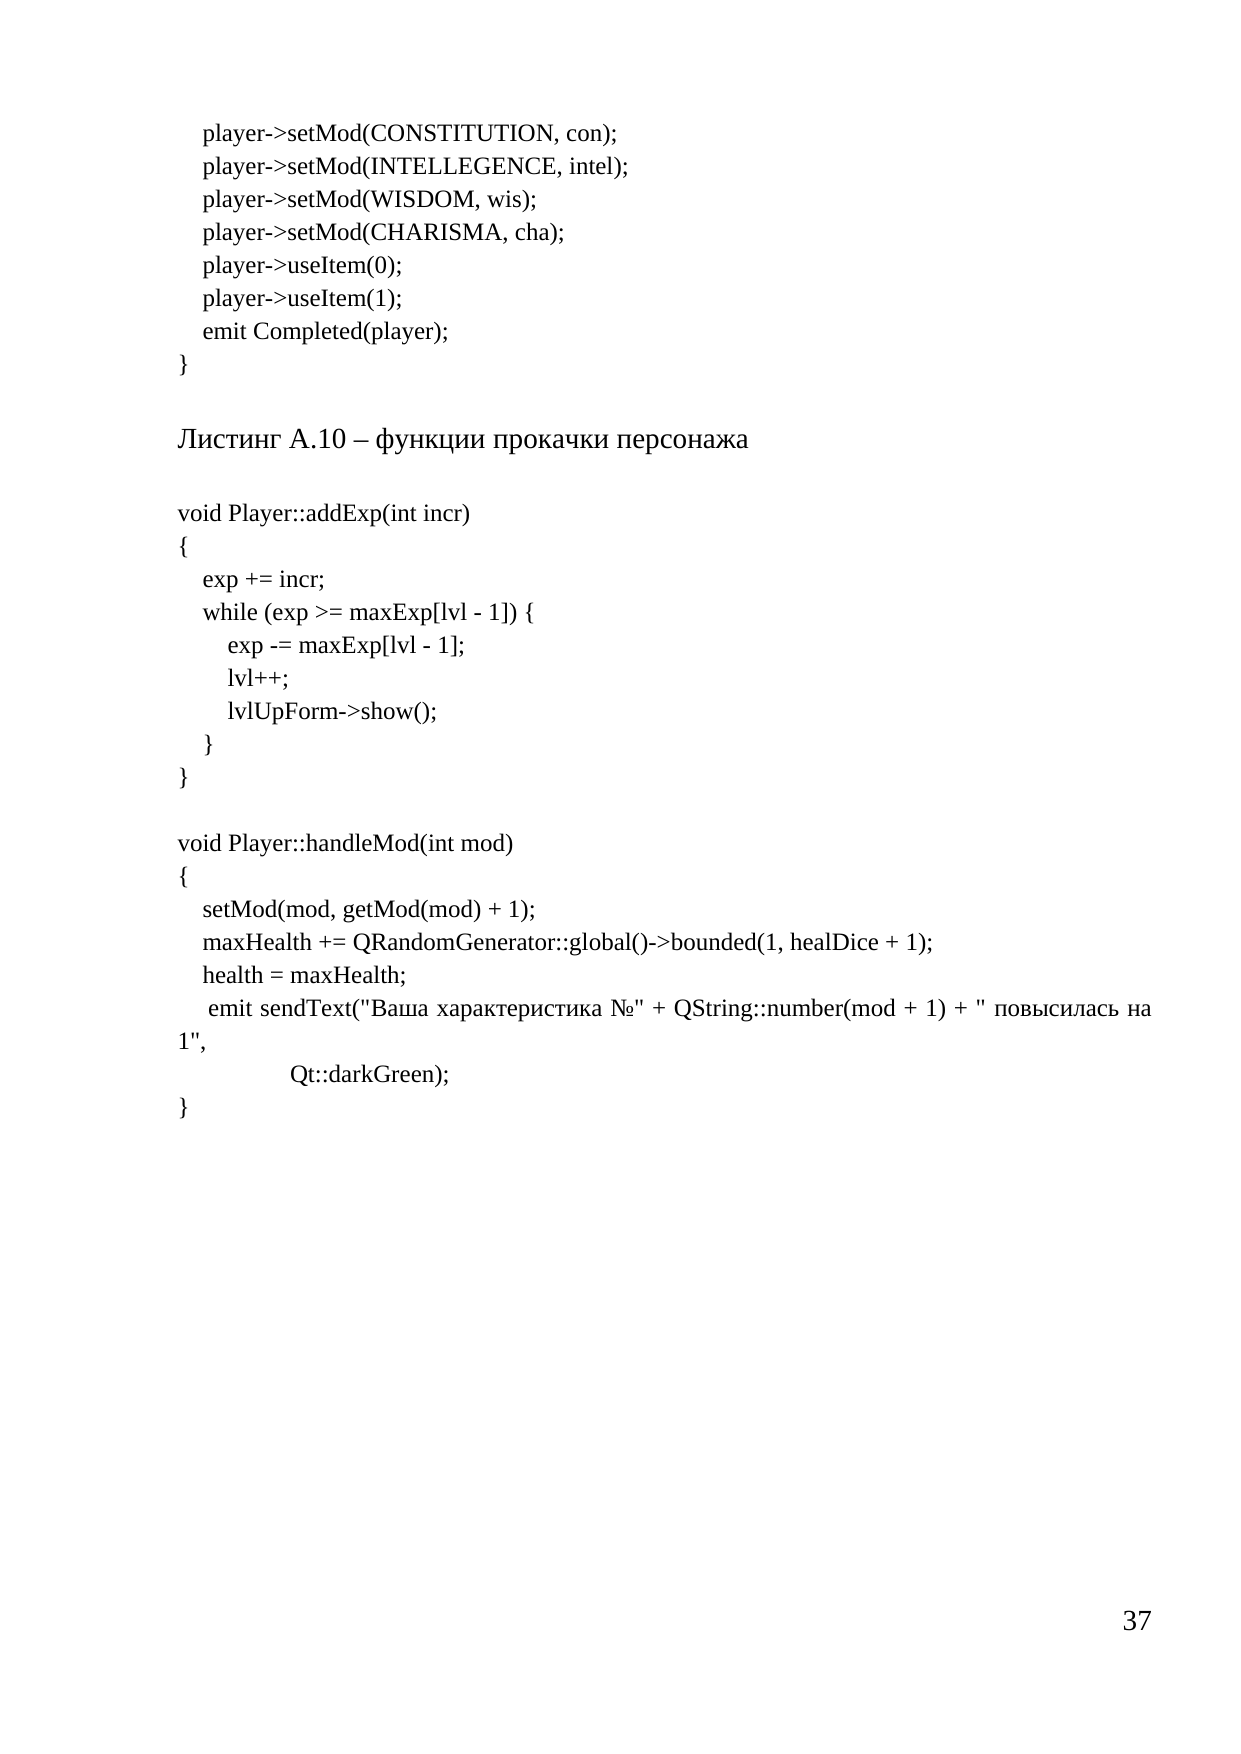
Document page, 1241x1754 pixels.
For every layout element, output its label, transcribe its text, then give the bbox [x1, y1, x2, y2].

text emit Completed(player); [177, 316, 1152, 345]
text player->setMod(CONSTITUTION, con); [177, 118, 1152, 147]
text lvlUpForm->show(); [177, 696, 1152, 725]
text void Player::addExp(int incr) [177, 498, 1152, 527]
text { [177, 861, 1152, 890]
text lvl++; [177, 663, 1152, 692]
text emit sendText("Ваша характеристика №" + QString::number(mod + 1) + " повысилась на 1", [177, 993, 1152, 1055]
text maxHealth += QRandomGenerator::global()->bounded(1, healDice + 1); [177, 927, 1152, 956]
text Листинг А.10 – функции прокачки персонажа [177, 421, 1152, 454]
text player->useItem(1); [177, 283, 1152, 312]
text exp += incr; [177, 564, 1152, 593]
text } [177, 762, 1152, 791]
text health = maxHealth; [177, 960, 1152, 989]
text player->setMod(CHARISMA, cha); [177, 217, 1152, 246]
text } [177, 1092, 1152, 1121]
text { [177, 531, 1152, 560]
text Qt::darkGreen); [177, 1059, 1152, 1088]
text player->setMod(WISDOM, wis); [177, 184, 1152, 213]
text } [177, 729, 1152, 758]
text player->useItem(0); [177, 250, 1152, 279]
text player->setMod(INTELLEGENCE, intel); [177, 151, 1152, 180]
text while (exp >= maxExp[lvl - 1]) { [177, 597, 1152, 626]
text } [177, 349, 1152, 378]
text exp -= maxExp[lvl - 1]; [177, 630, 1152, 659]
text void Player::handleMod(int mod) [177, 828, 1152, 857]
text setMod(mod, getMod(mod) + 1); [177, 894, 1152, 923]
